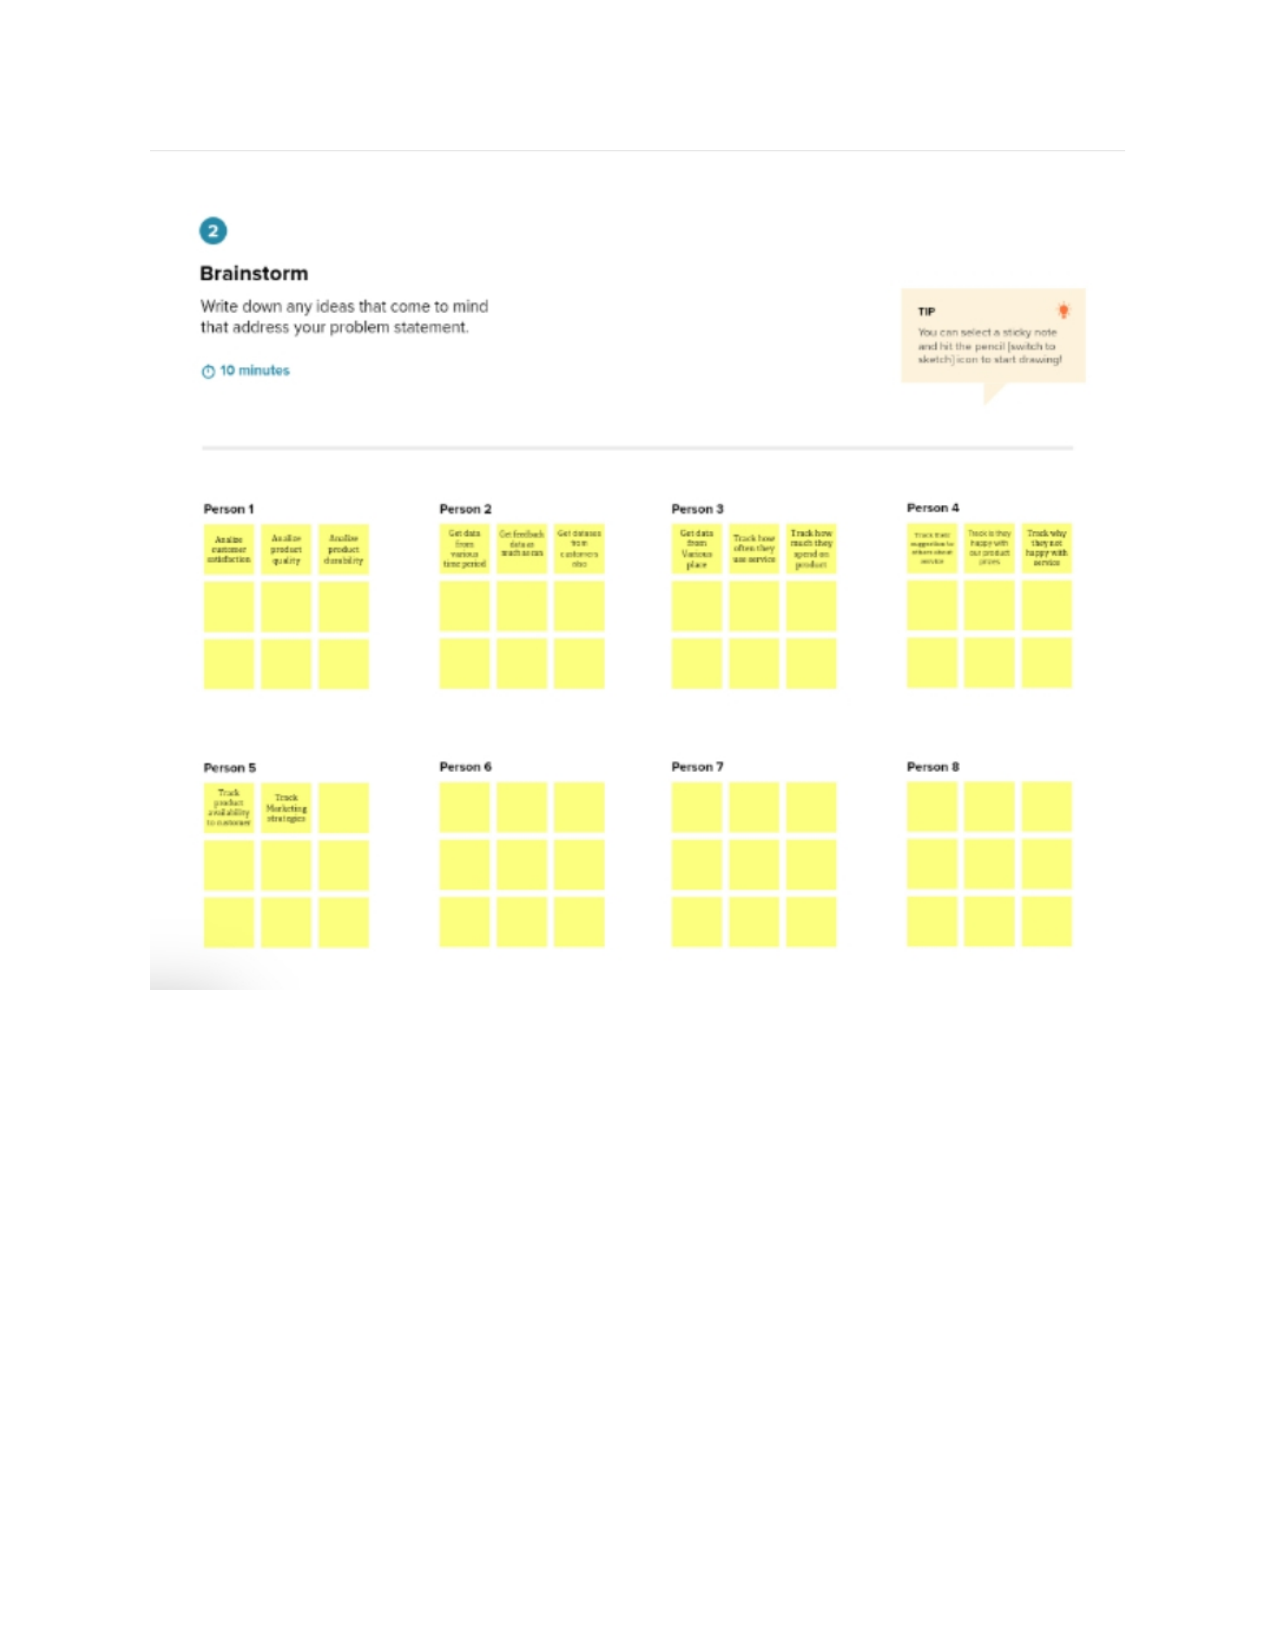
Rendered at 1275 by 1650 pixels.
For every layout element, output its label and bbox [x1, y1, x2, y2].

picture [150, 150, 1125, 990]
